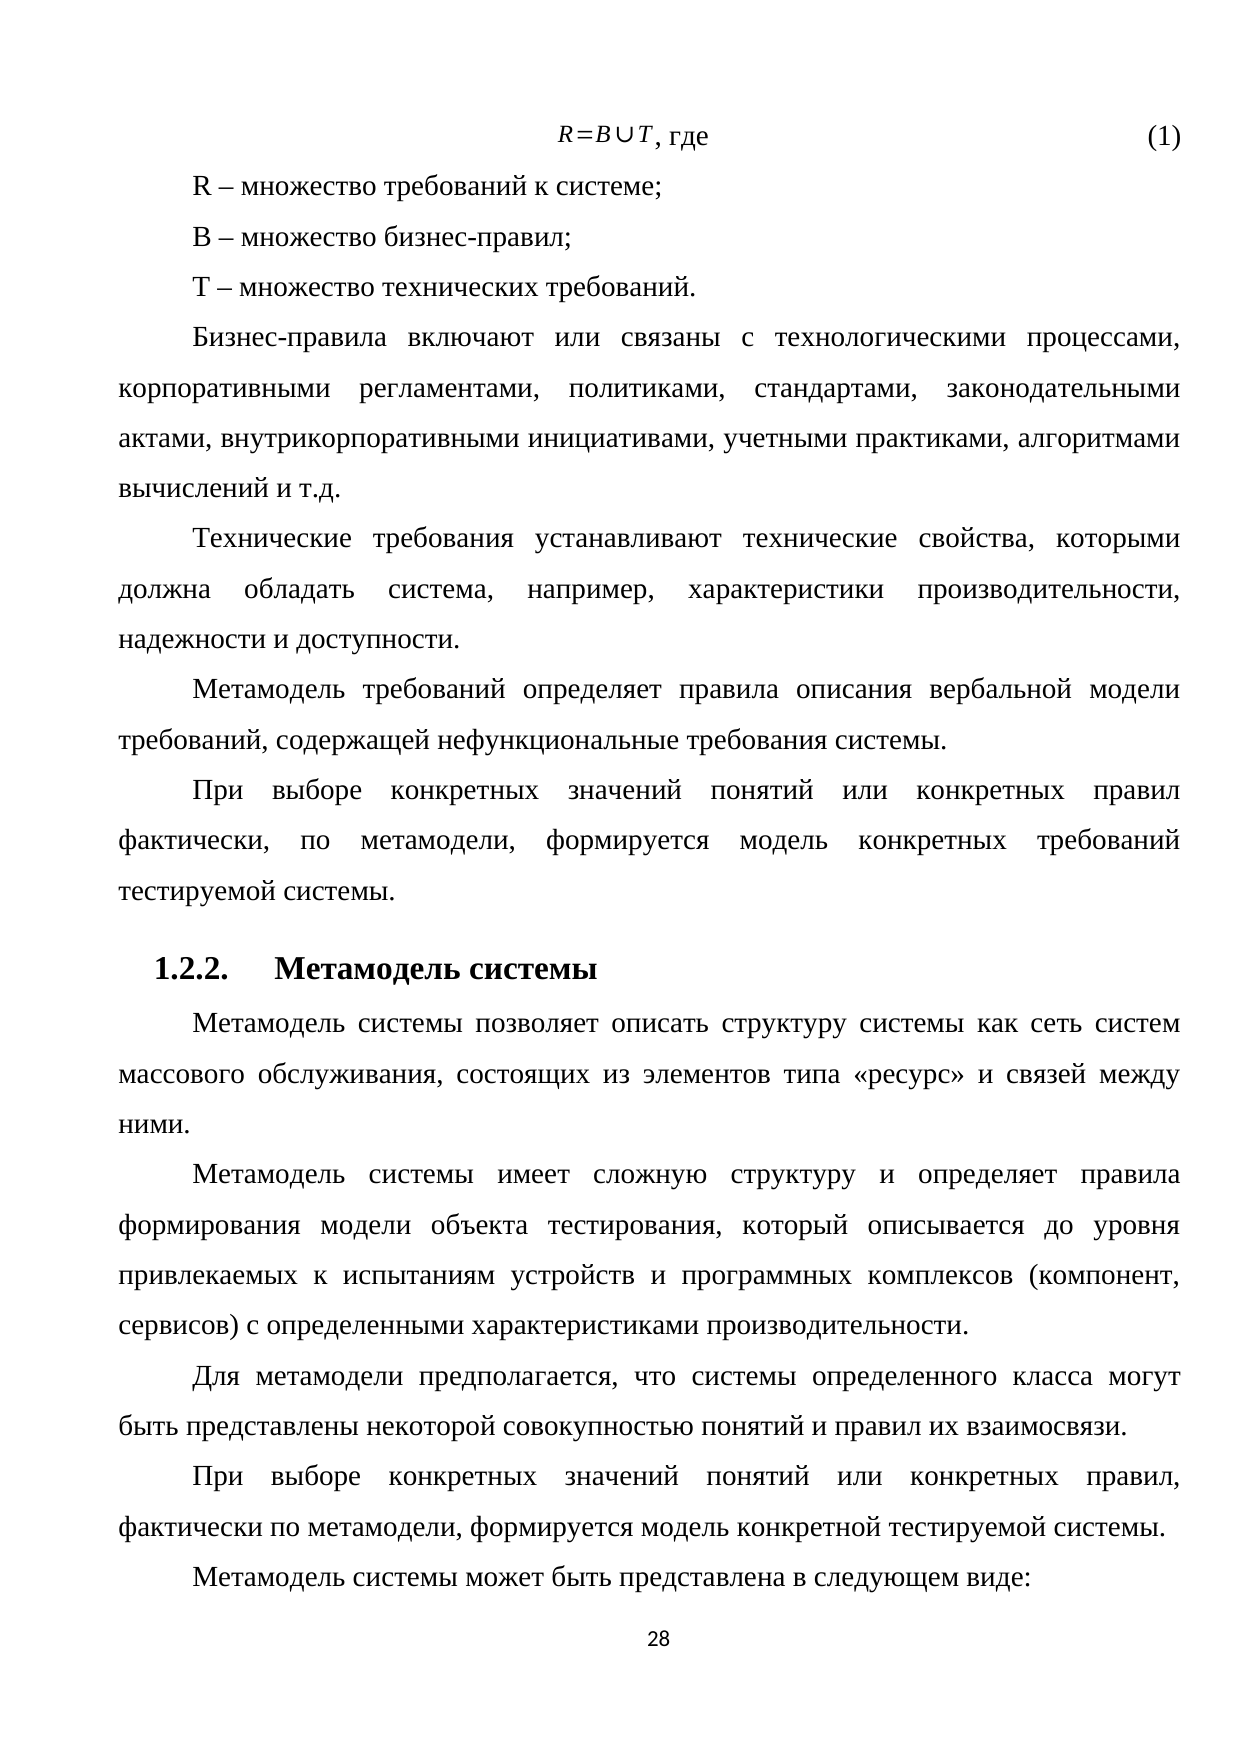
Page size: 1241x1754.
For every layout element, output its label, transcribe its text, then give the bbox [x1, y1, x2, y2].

text T – множество технических требований. [118, 269, 1181, 303]
text Технические требования устанавливают технические свойства, которыми должна обладать система, например, характеристики производительности, надежности и доступности. [118, 521, 1181, 655]
text , где (1) [118, 118, 1181, 152]
text Метамодель системы позволяет описать структуру системы как сеть систем массового обслуживания, состоящих из элементов типа «ресурс» и связей между ними. [118, 1006, 1181, 1140]
text При выборе конкретных значений понятий или конкретных правил, фактически по метамодели, формируется модель конкретной тестируемой системы. [118, 1458, 1181, 1542]
subtitle Метамодель системы [153, 948, 1181, 986]
text R – множество требований к системе; [118, 168, 1181, 202]
text Метамодель системы имеет сложную структуру и определяет правила формирования модели объекта тестирования, который описывается до уровня привлекаемых к испытаниям устройств и программных комплексов (компонент, сервисов) с определенными характеристиками производительности. [118, 1157, 1181, 1341]
text B – множество бизнес-правил; [118, 219, 1181, 252]
text Метамодель требований определяет правила описания вербальной модели требований, содержащей нефункциональные требования системы. [118, 672, 1181, 755]
text Бизнес-правила включают или связаны с технологическими процессами, корпоративными регламентами, политиками, стандартами, законодательными актами, внутрикорпоративными инициативами, учетными практиками, алгоритмами вычислений и т.д. [118, 319, 1181, 504]
text При выборе конкретных значений понятий или конкретных правил фактически, по метамодели, формируется модель конкретных требований тестируемой системы. [118, 772, 1181, 906]
text Метамодель системы может быть представлена в следующем виде: [118, 1559, 1181, 1593]
text Для метамодели предполагается, что системы определенного класса могут быть представлены некоторой совокупностью понятий и правил их взаимосвязи. [118, 1358, 1181, 1442]
